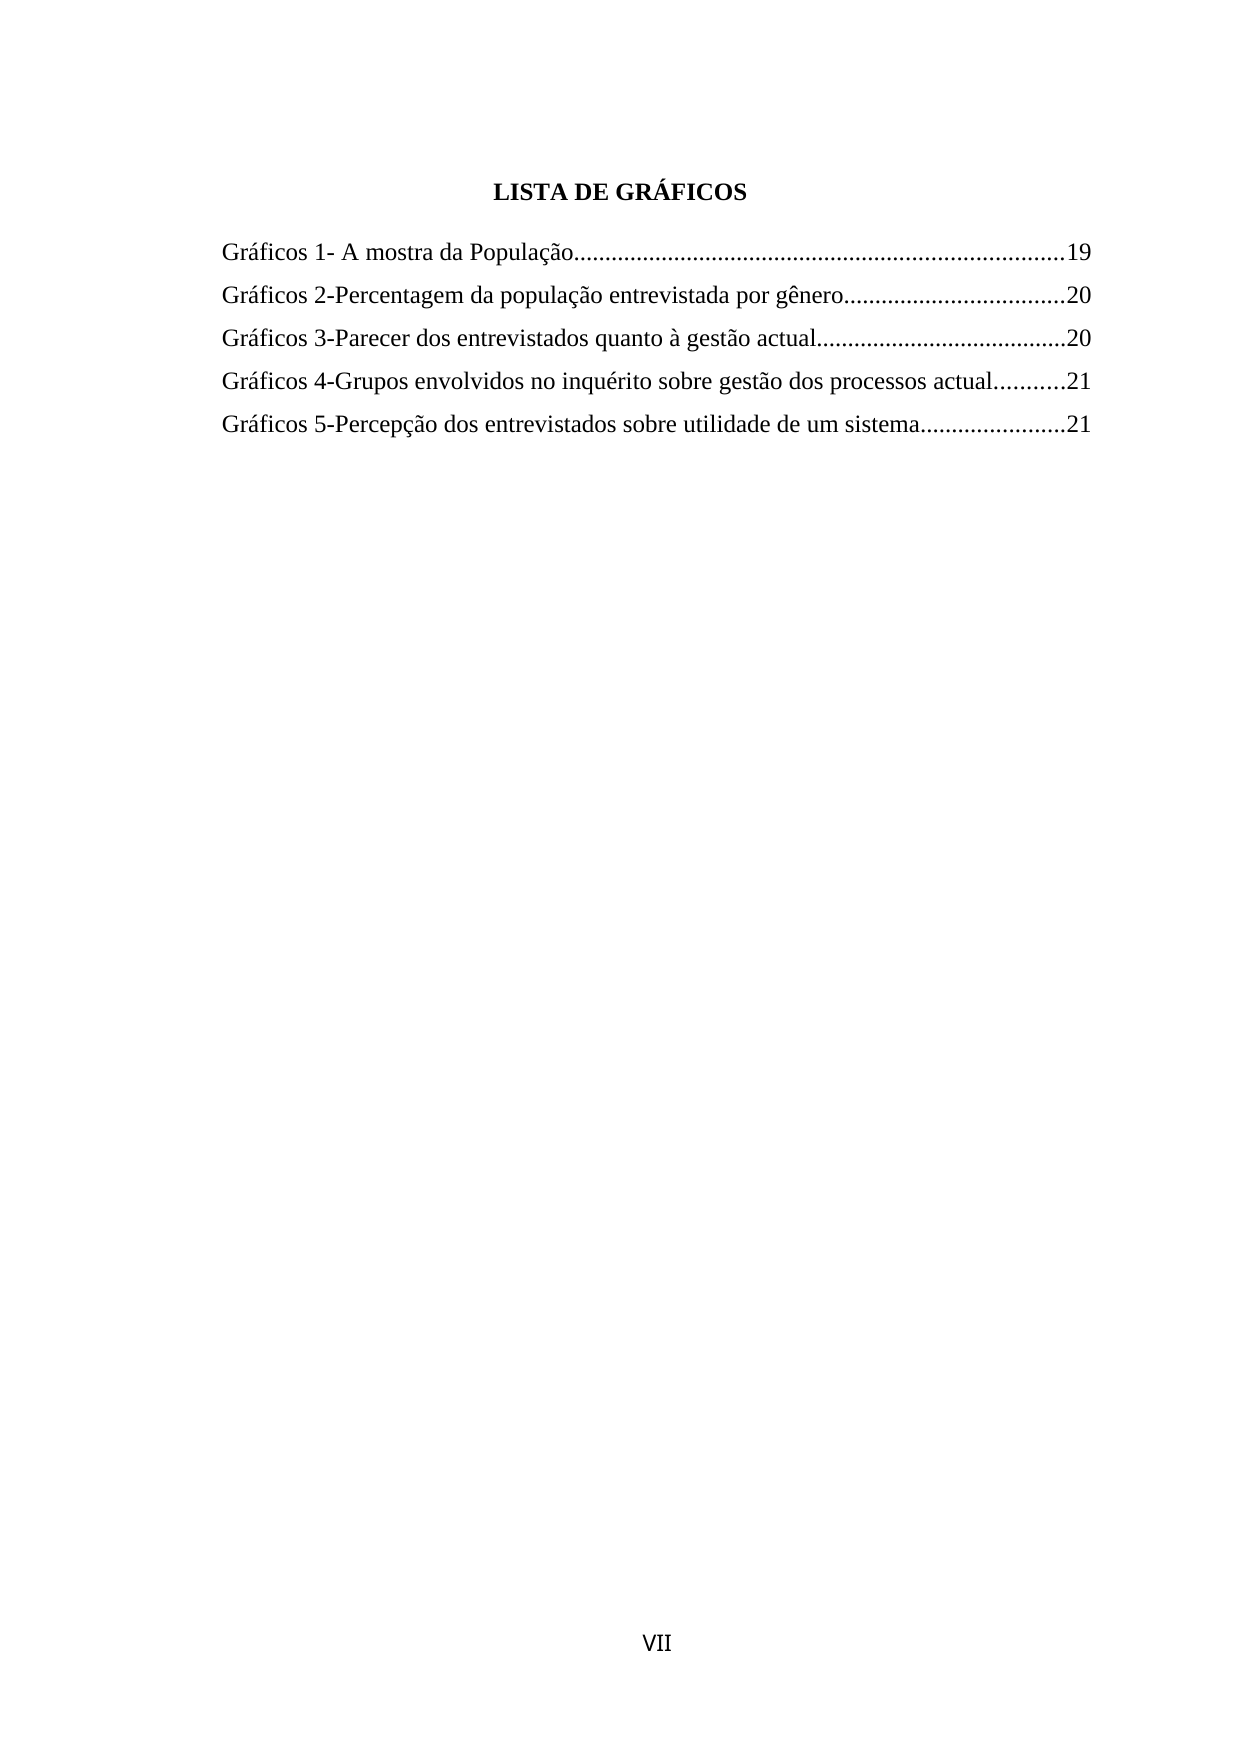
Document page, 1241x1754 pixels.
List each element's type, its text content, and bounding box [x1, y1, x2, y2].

text Gráficos 4-Grupos envolvidos no inquérito sobre gestão dos processos actual 21 [148, 366, 1092, 395]
text Gráficos 2-Percentagem da população entrevistada por gênero 20 [148, 280, 1092, 309]
text Gráficos 1- A mostra da População 19 [148, 237, 1092, 266]
text Gráficos 3-Parecer dos entrevistados quanto à gestão actual 20 [148, 323, 1092, 352]
text Gráficos 5-Percepção dos entrevistados sobre utilidade de um sistema 21 [148, 409, 1092, 438]
text LISTA DE GRÁFICOS [148, 177, 1092, 206]
